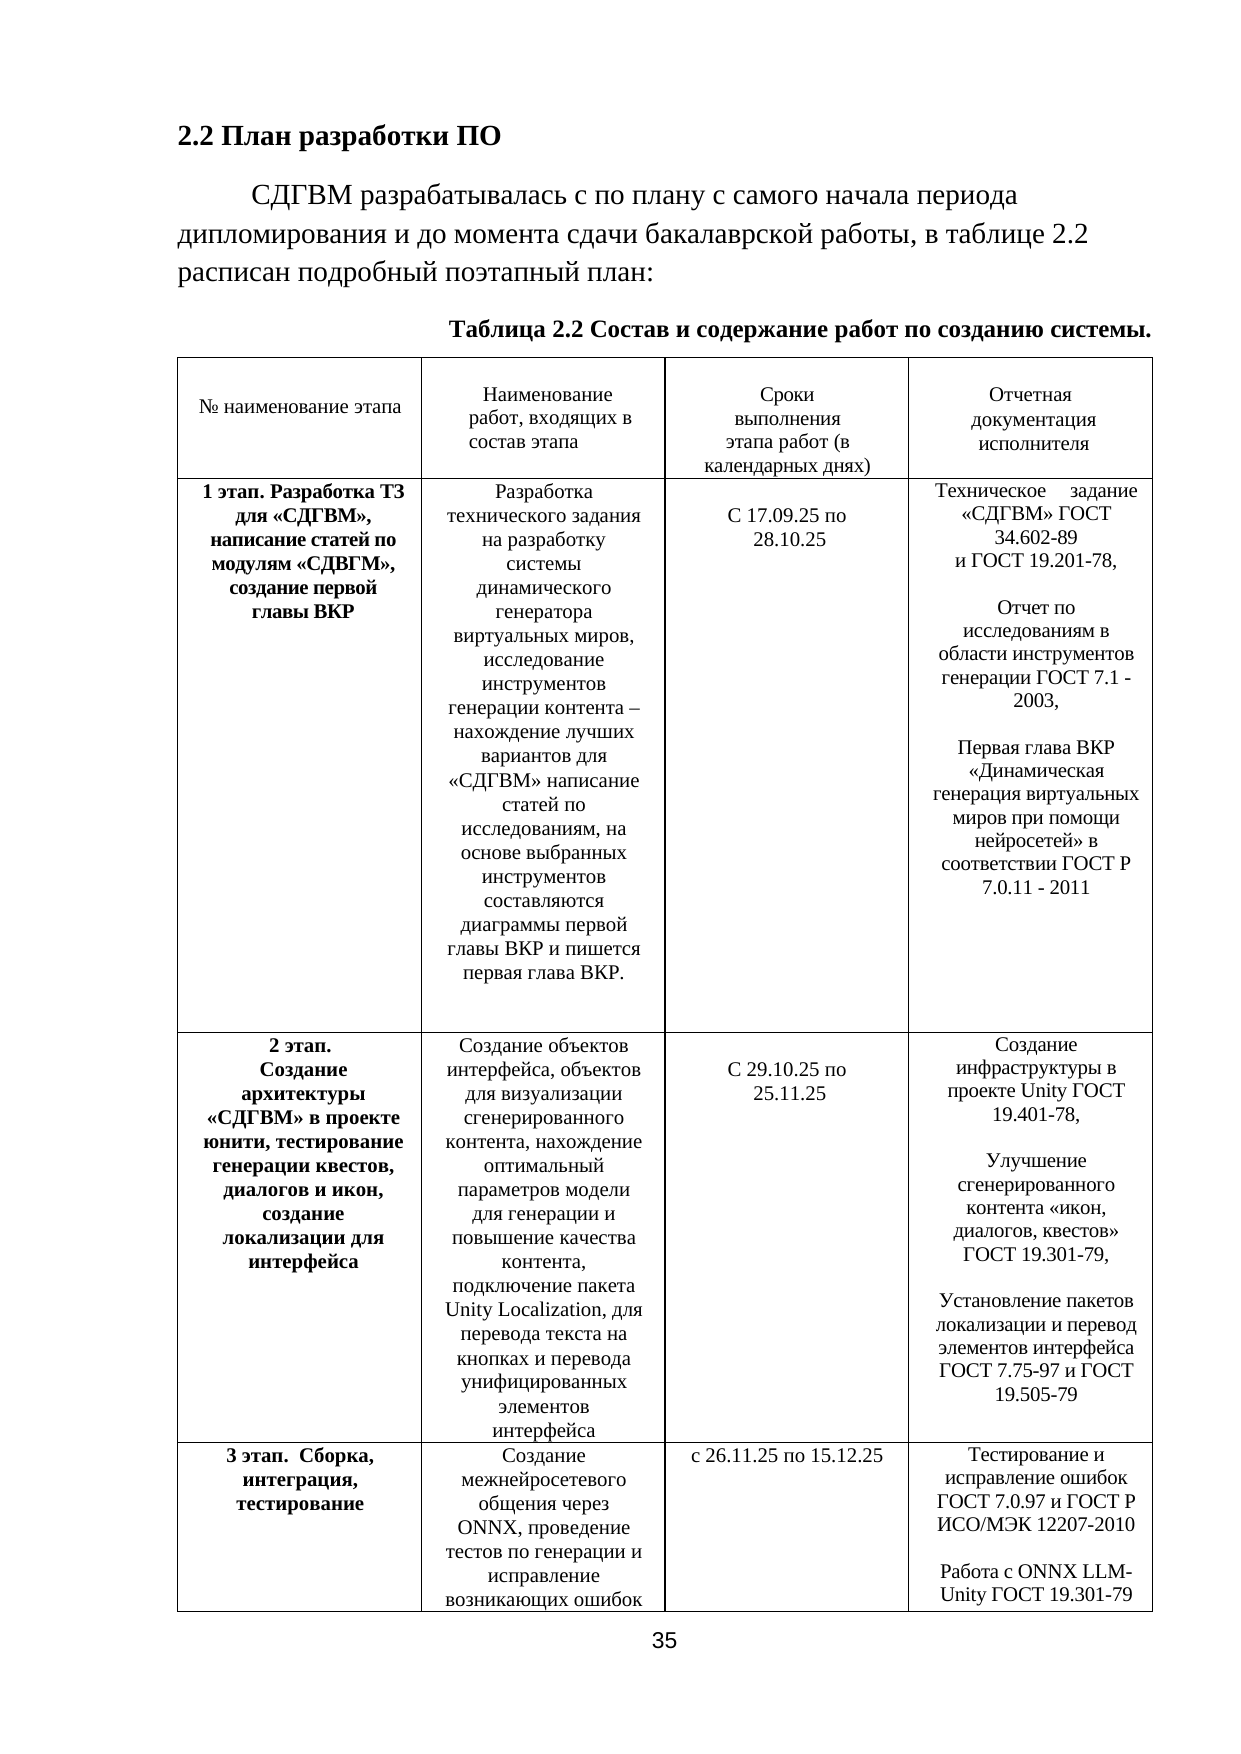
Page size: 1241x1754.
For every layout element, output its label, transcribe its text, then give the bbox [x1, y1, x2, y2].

subtitle 2.2 План разработки ПО [177, 118, 1152, 152]
table_cell 1 этап. Разработка ТЗ для «СДГВМ», написание статей по модулям «СДВГМ», создание первой главы ВКР [178, 479, 421, 1032]
table_cell Разработка технического задания на разработку системы динамического генератора виртуальных миров, исследование инструментов генерации контента – нахождение лучших вариантов для «СДГВМ» написание статей по исследованиям, на основе выбранных инструментов составляются диаграммы первой главы ВКР и пишется первая глава ВКР. [422, 479, 664, 1032]
text Таблица 2.2 Состав и содержание работ по созданию системы. [398, 314, 1152, 343]
table_header Сроки выполнения этапа работ (в календарных днях) [666, 358, 908, 478]
table_header Наименование работ, входящих в состав этапа [422, 358, 664, 478]
table_cell Создание инфраструктуры в проекте Unity ГОСТ 19.401-78, Улучшение сгенерированного контента «икон, диалогов, квестов» ГОСТ 19.301-79, Установление пакетов локализации и перевод элементов интерфейса ГОСТ 7.75-97 и ГОСТ 19.505-79 [909, 1033, 1152, 1442]
table_header № наименование этапа [178, 358, 421, 478]
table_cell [422, 1443, 664, 1611]
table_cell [666, 1443, 908, 1611]
text СДГВМ разрабатывалась с по плану с самого начала периода дипломирования и до момента сдачи бакалаврской работы, в таблице 2.2 расписан подробный поэтапный план: [177, 177, 1152, 288]
table_cell 2 этап. Создание архитектуры «СДГВМ» в проекте юнити, тестирование генерации квестов, диалогов и икон, создание локализации для интерфейса [178, 1033, 421, 1442]
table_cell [178, 1443, 421, 1611]
table_cell Техническое задание «СДГВМ» ГОСТ 34.602-89 и ГОСТ 19.201-78, Отчет по исследованиям в области инструментов генерации ГОСТ 7.1 - 2003, Первая глава ВКР «Динамическая генерация виртуальных миров при помощи нейросетей» в соответствии ГОСТ Р 7.0.11 - 2011 [909, 479, 1152, 1032]
table_cell С 17.09.25 по 28.10.25 [666, 479, 908, 1032]
table_cell С 29.10.25 по 25.11.25 [666, 1033, 908, 1442]
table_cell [909, 1443, 1152, 1611]
table_header Отчетная документация исполнителя [909, 358, 1152, 478]
table_cell Создание объектов интерфейса, объектов для визуализации сгенерированного контента, нахождение оптимальный параметров модели для генерации и повышение качества контента, подключение пакета Unity Localization, для перевода текста на кнопках и перевода унифицированных элементов интерфейса [422, 1033, 664, 1442]
